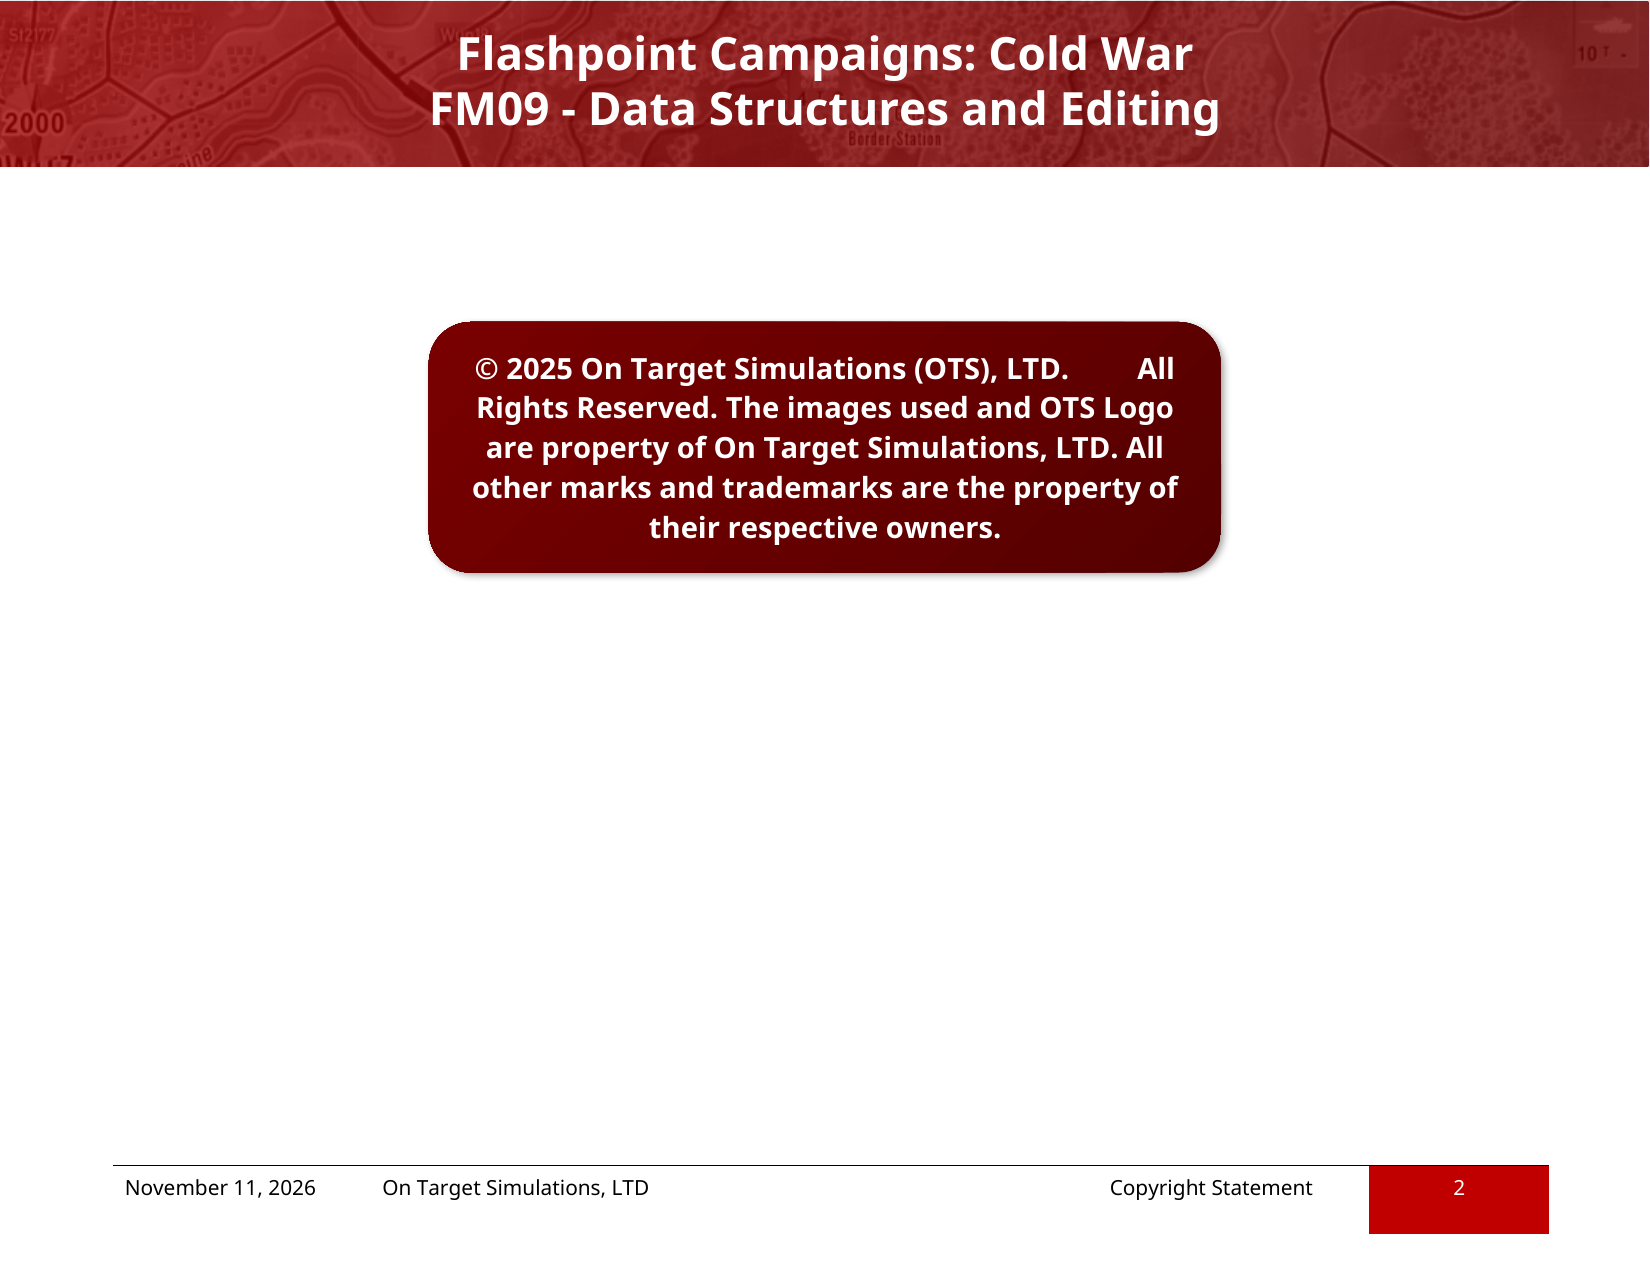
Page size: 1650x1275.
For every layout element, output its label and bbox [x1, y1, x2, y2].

picture [0, 0, 1650, 167]
